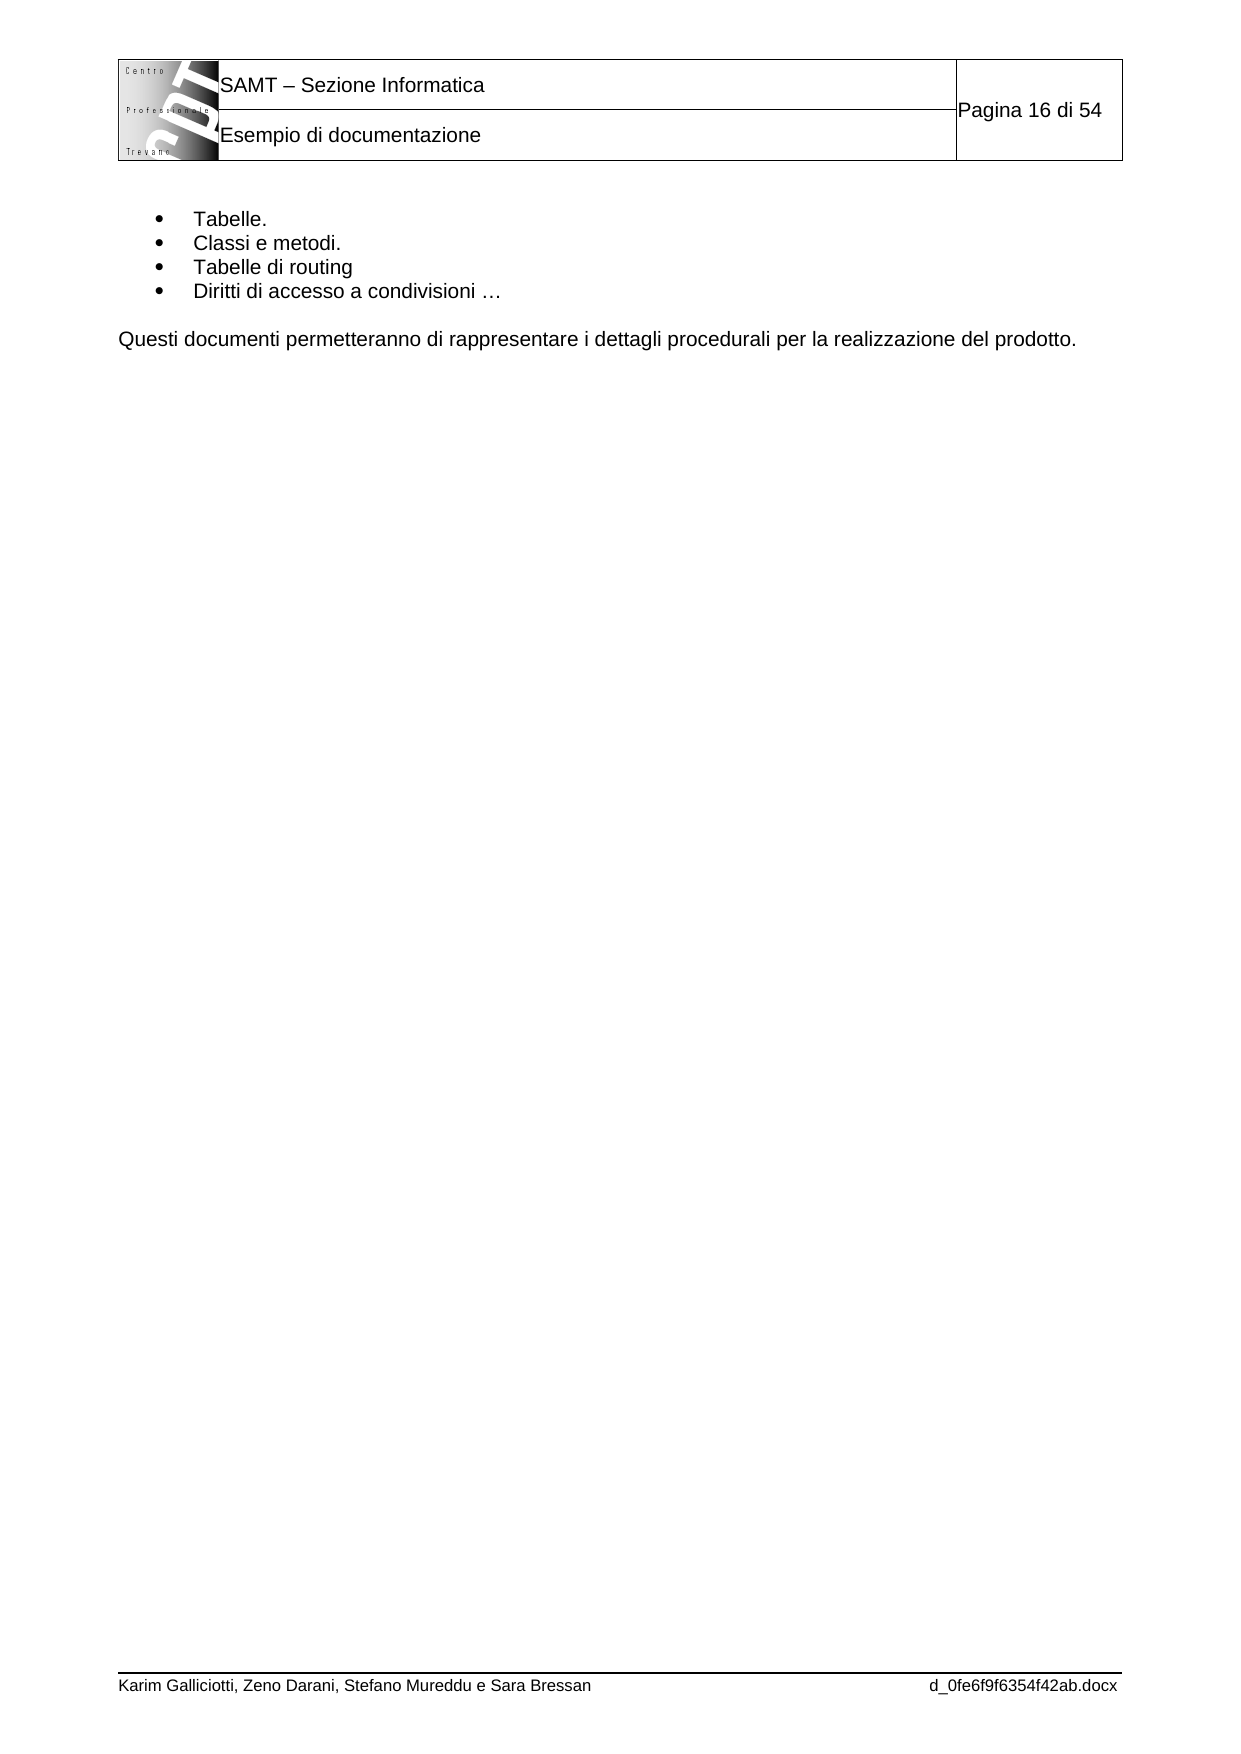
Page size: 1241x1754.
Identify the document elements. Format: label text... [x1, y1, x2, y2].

list Tabelle. [156, 207, 1122, 231]
picture [118, 60, 219, 160]
list Classi e metodi. [156, 231, 1122, 255]
text Questi documenti permetteranno di rappresentare i dettagli procedurali per la realizzazione del prodotto. [118, 327, 1122, 351]
list Tabelle di routing [156, 255, 1122, 279]
list Diritti di accesso a condivisioni … [156, 279, 1122, 303]
